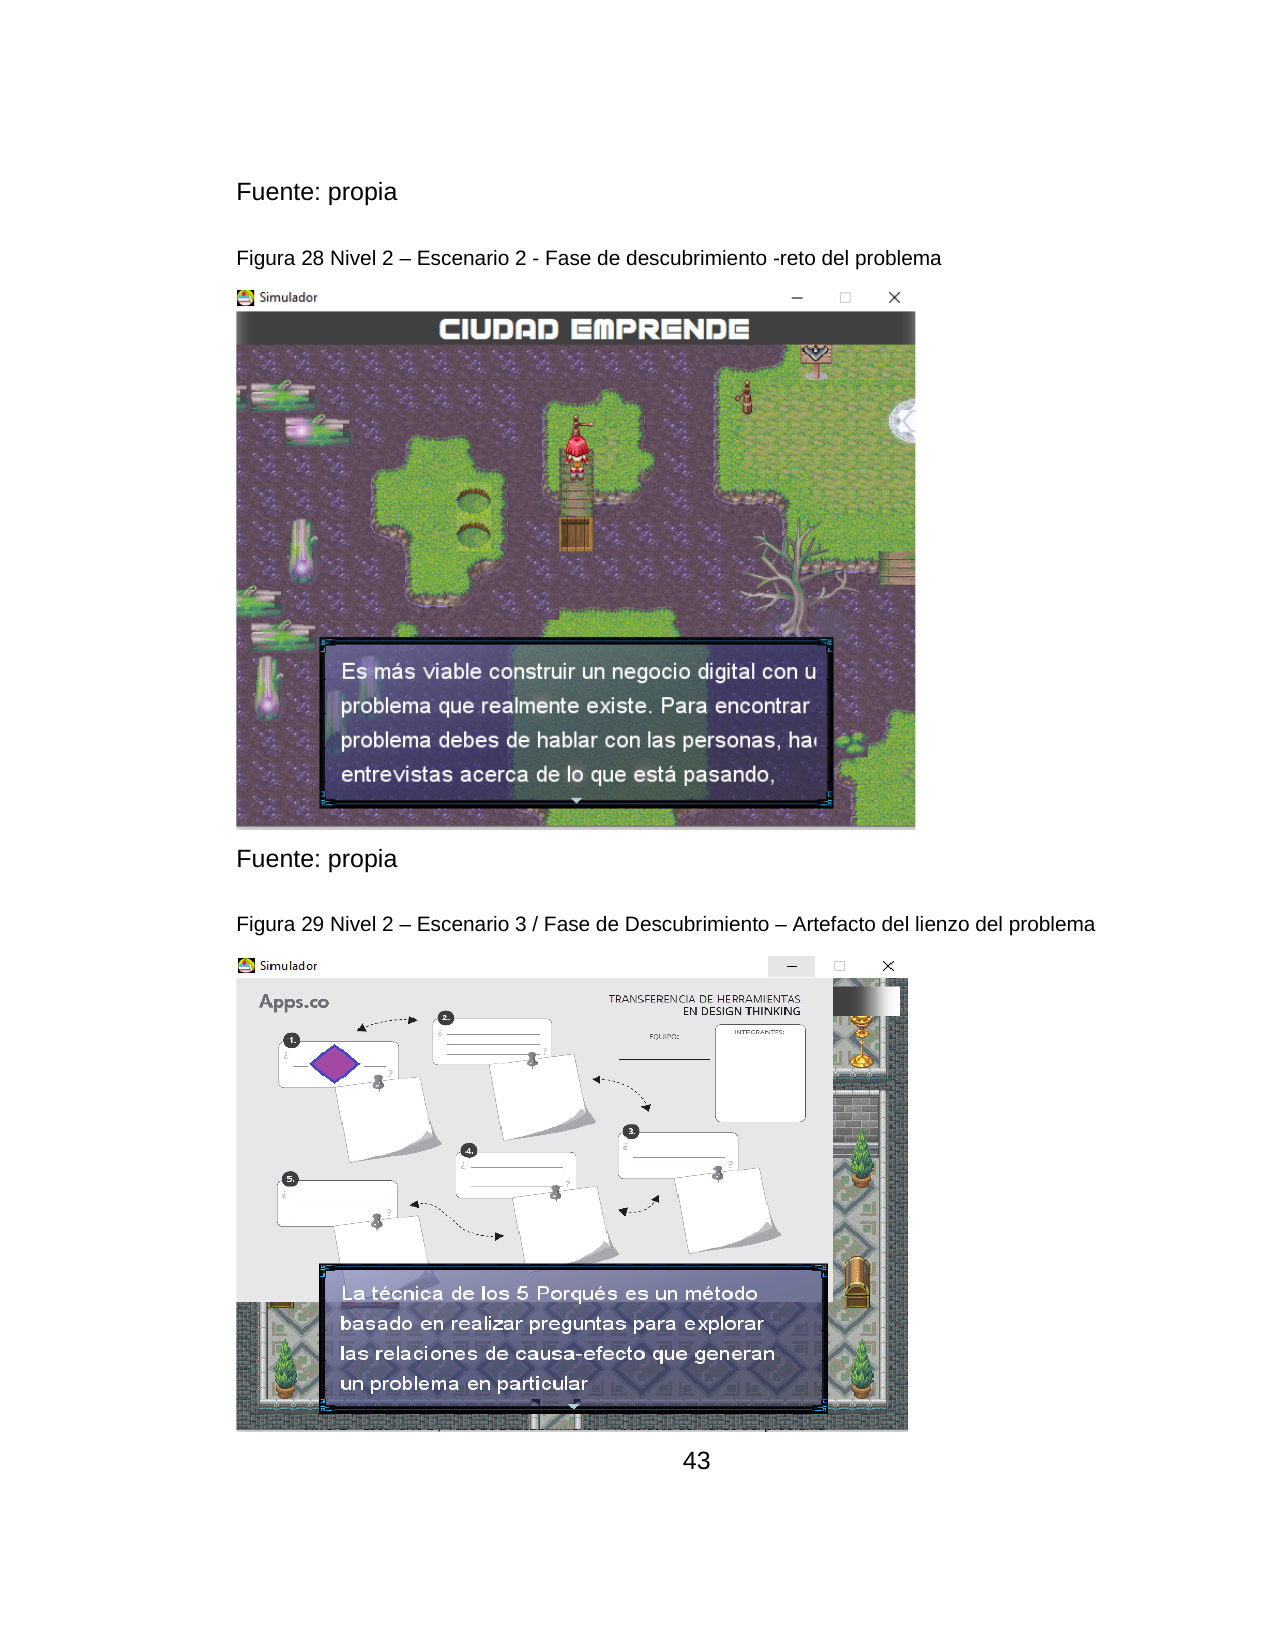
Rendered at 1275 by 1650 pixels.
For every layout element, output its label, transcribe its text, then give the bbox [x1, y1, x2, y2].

text Fuente: propia [236, 843, 1157, 872]
picture [236, 290, 916, 830]
text Figura 29 Nivel 2 – Escenario 3 / Fase de Descubrimiento – Artefacto del lienzo del problema [236, 912, 1157, 936]
text Figura 28 Nivel 2 – Escenario 2 - Fase de descubrimiento -reto del problema [236, 245, 1157, 269]
text Fuente: propia [236, 177, 1157, 206]
picture [236, 956, 908, 1432]
